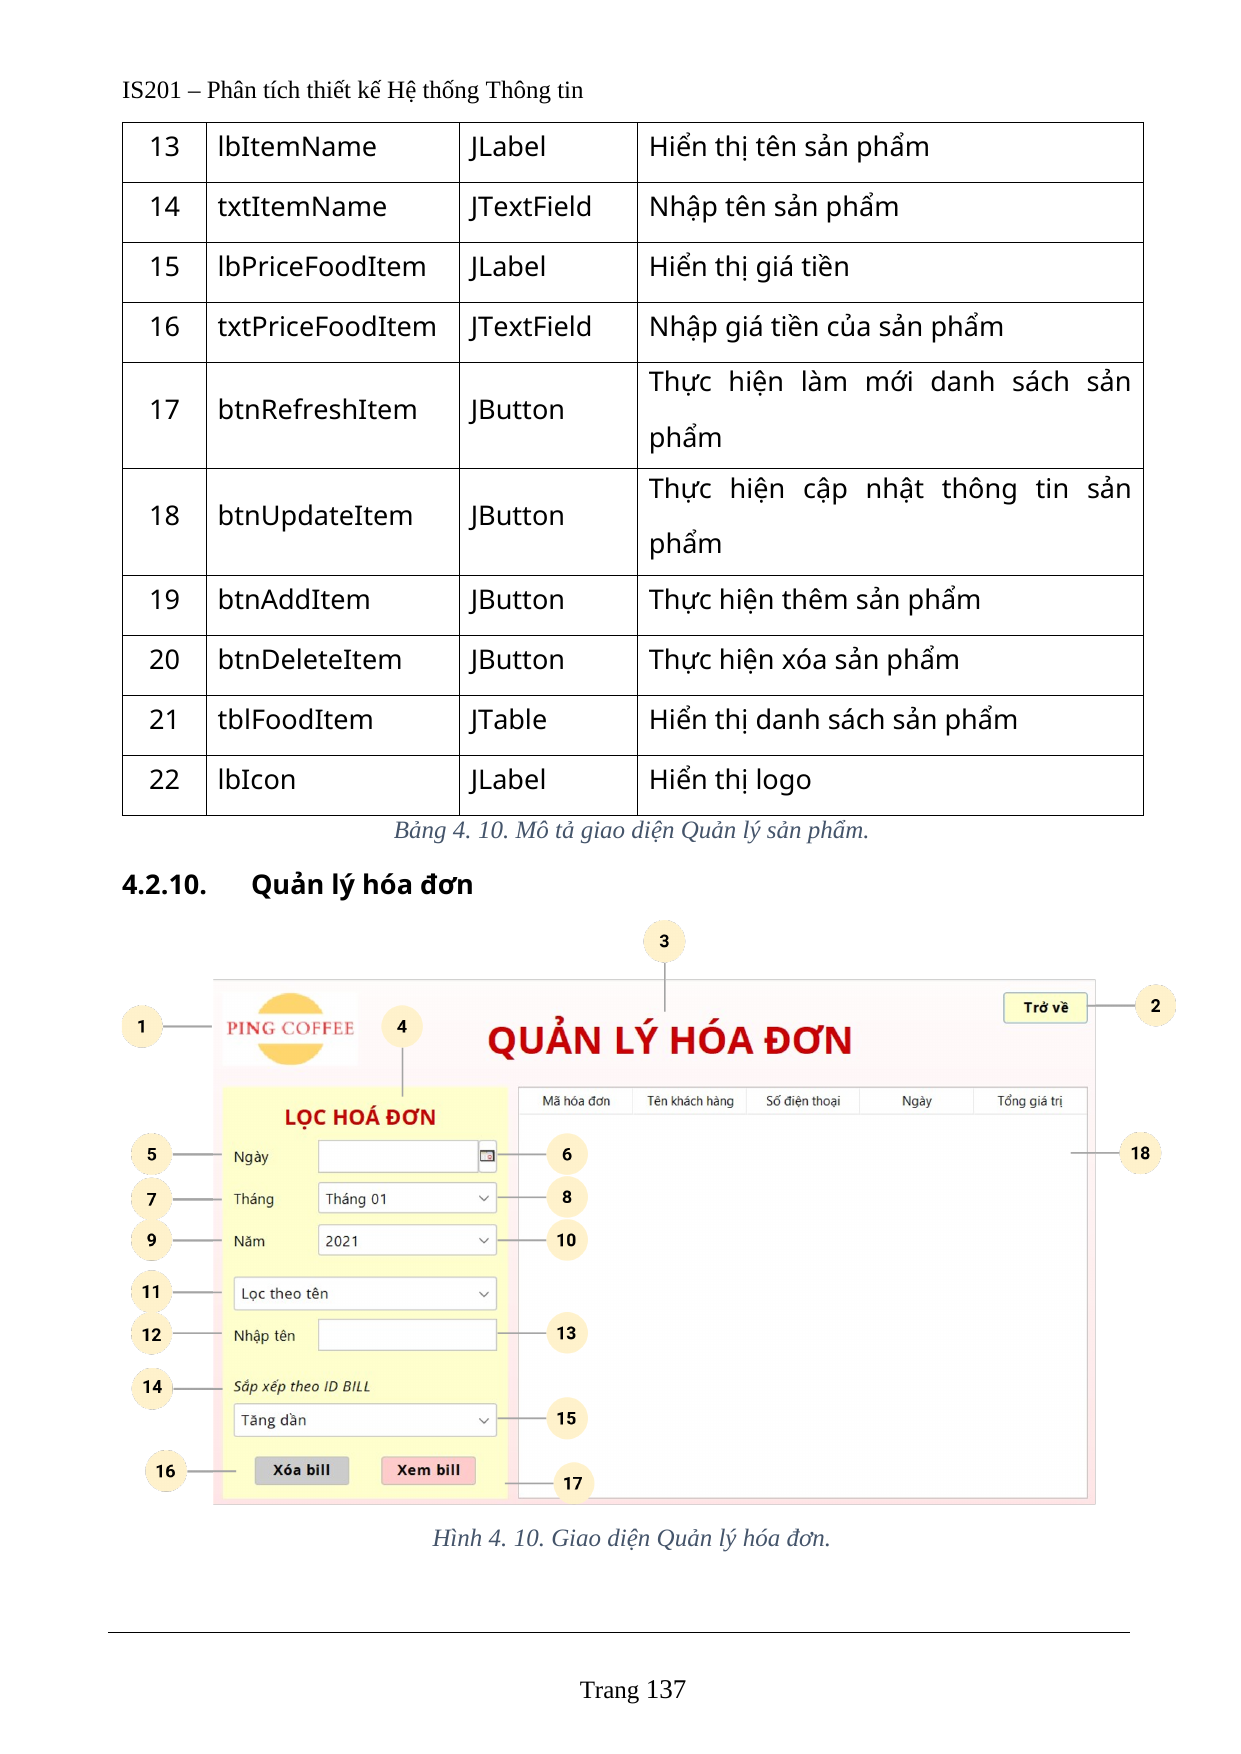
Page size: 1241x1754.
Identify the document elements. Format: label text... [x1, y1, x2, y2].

table_cell Hiển thị tên sản phẩm [638, 123, 1143, 182]
table_cell txtPriceFoodItem [207, 303, 459, 362]
table_cell JLabel [460, 756, 637, 814]
table_cell btnUpdateItem [207, 469, 459, 574]
table_cell JButton [460, 469, 637, 574]
table_cell btnRefreshItem [207, 363, 459, 468]
table_cell 19 [123, 576, 206, 634]
table_cell JTextField [460, 303, 637, 362]
table_cell Hiển thị giá tiền [638, 243, 1143, 302]
table_cell Thực hiện cập nhật thông tin sản phẩm [638, 469, 1143, 574]
table_cell Nhập giá tiền của sản phẩm [638, 303, 1143, 362]
table_cell Nhập tên sản phẩm [638, 183, 1143, 242]
table_cell 14 [123, 183, 206, 242]
picture [121, 920, 1176, 1505]
table_cell btnAddItem [207, 576, 459, 634]
table_cell 20 [123, 636, 206, 694]
text Hình 4. 10. Giao diện Quản lý hóa đơn. [122, 1523, 1144, 1552]
table_cell txtItemName [207, 183, 459, 242]
text Bảng 4. 10. Mô tả giao diện Quản lý sản phẩm. [122, 816, 1144, 844]
table_cell 13 [123, 123, 206, 182]
table_cell Thực hiện thêm sản phẩm [638, 576, 1143, 634]
table_cell 16 [123, 303, 206, 362]
table_cell JLabel [460, 243, 637, 302]
table_cell Hiển thị danh sách sản phẩm [638, 696, 1143, 754]
table_cell 22 [123, 756, 206, 814]
table_cell 17 [123, 363, 206, 468]
table_cell JButton [460, 576, 637, 634]
list Quản lý hóa đơn [122, 865, 1144, 902]
table_cell JTextField [460, 183, 637, 242]
table_cell Hiển thị logo [638, 756, 1143, 814]
table_cell Thực hiện xóa sản phẩm [638, 636, 1143, 694]
table_cell lbIcon [207, 756, 459, 814]
table_cell btnDeleteItem [207, 636, 459, 694]
table_cell Thực hiện làm mới danh sách sản phẩm [638, 363, 1143, 468]
table_cell JButton [460, 636, 637, 694]
table_cell lbPriceFoodItem [207, 243, 459, 302]
table_cell tblFoodItem [207, 696, 459, 754]
table_cell 15 [123, 243, 206, 302]
table_cell JLabel [460, 123, 637, 182]
table_cell JButton [460, 363, 637, 468]
table_cell lbItemName [207, 123, 459, 182]
table_cell 21 [123, 696, 206, 754]
table_cell 18 [123, 469, 206, 574]
table_cell JTable [460, 696, 637, 754]
